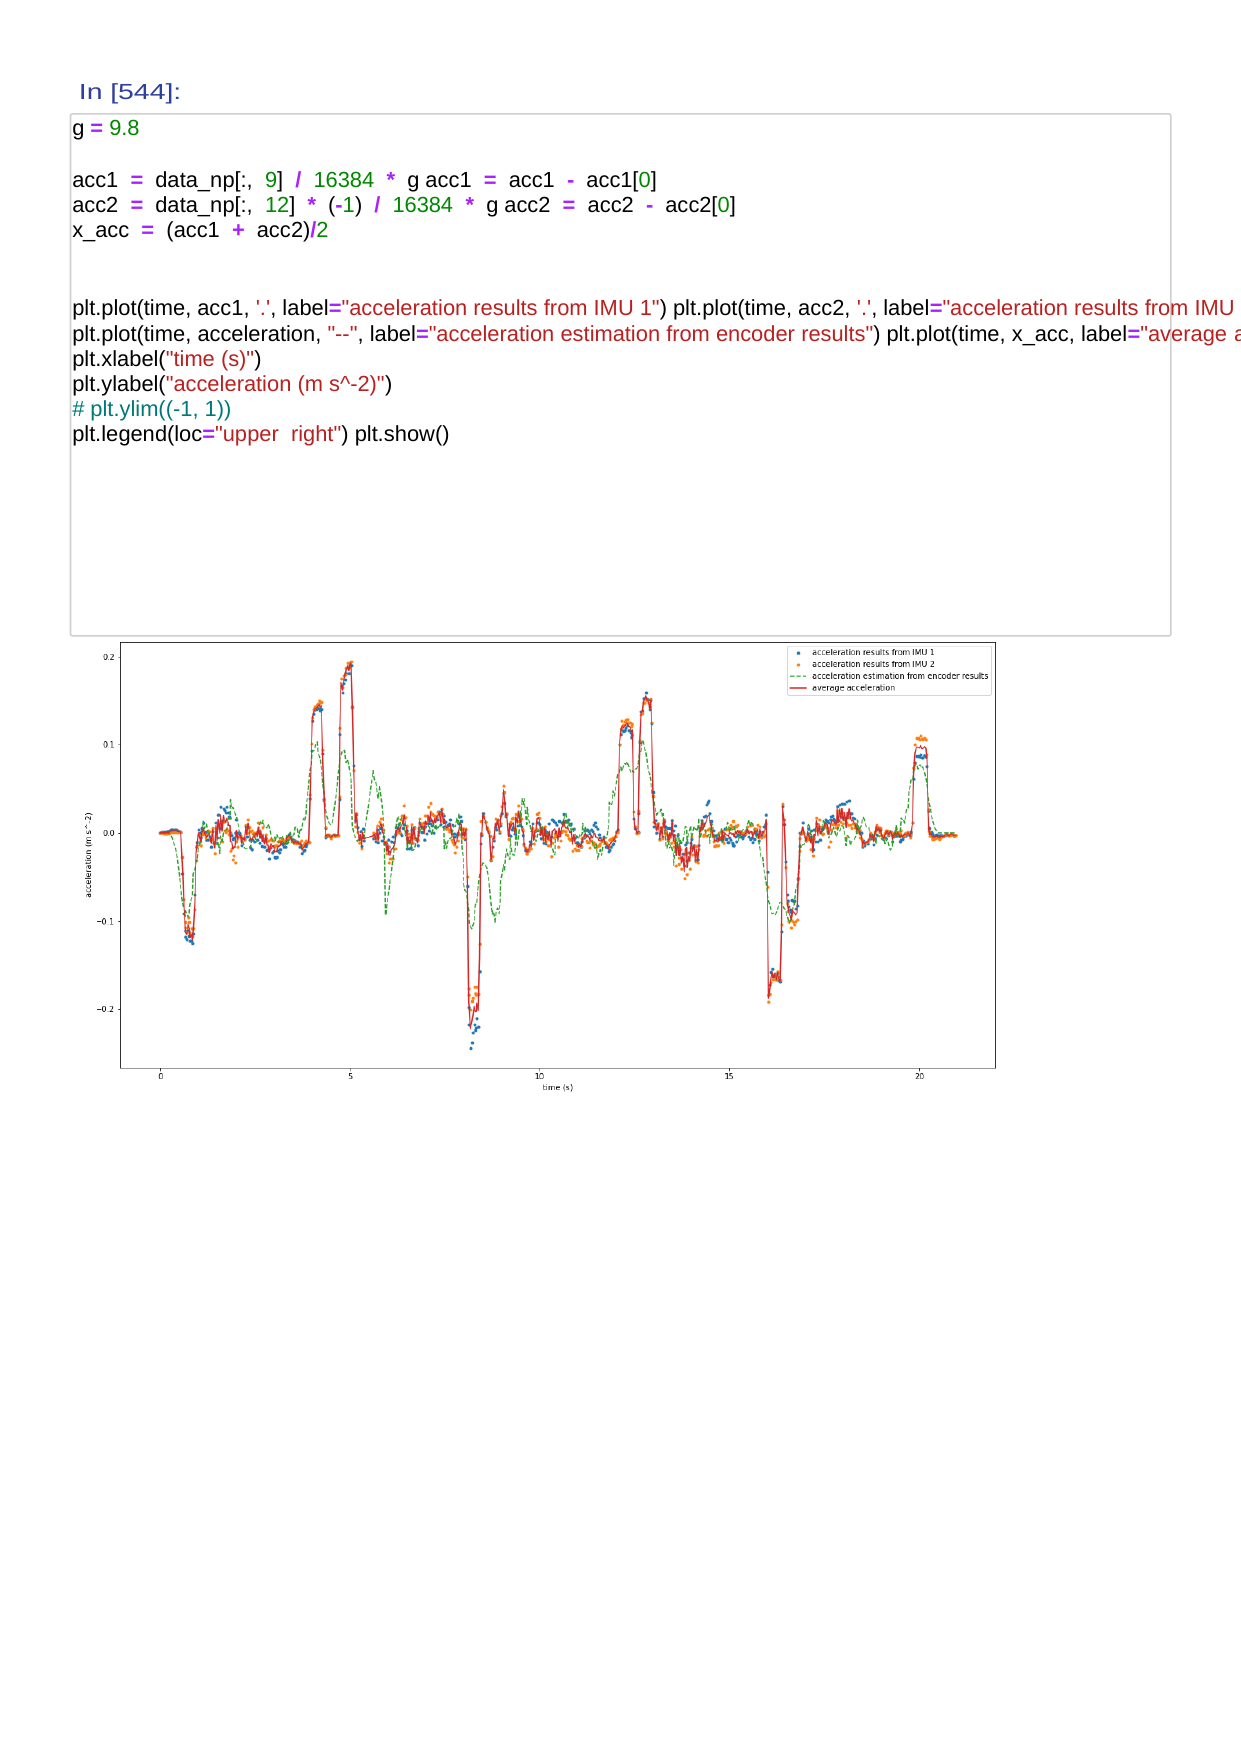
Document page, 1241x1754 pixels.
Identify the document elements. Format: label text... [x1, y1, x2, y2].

text In [544]: [78, 78, 1186, 104]
picture [79, 636, 1000, 1097]
